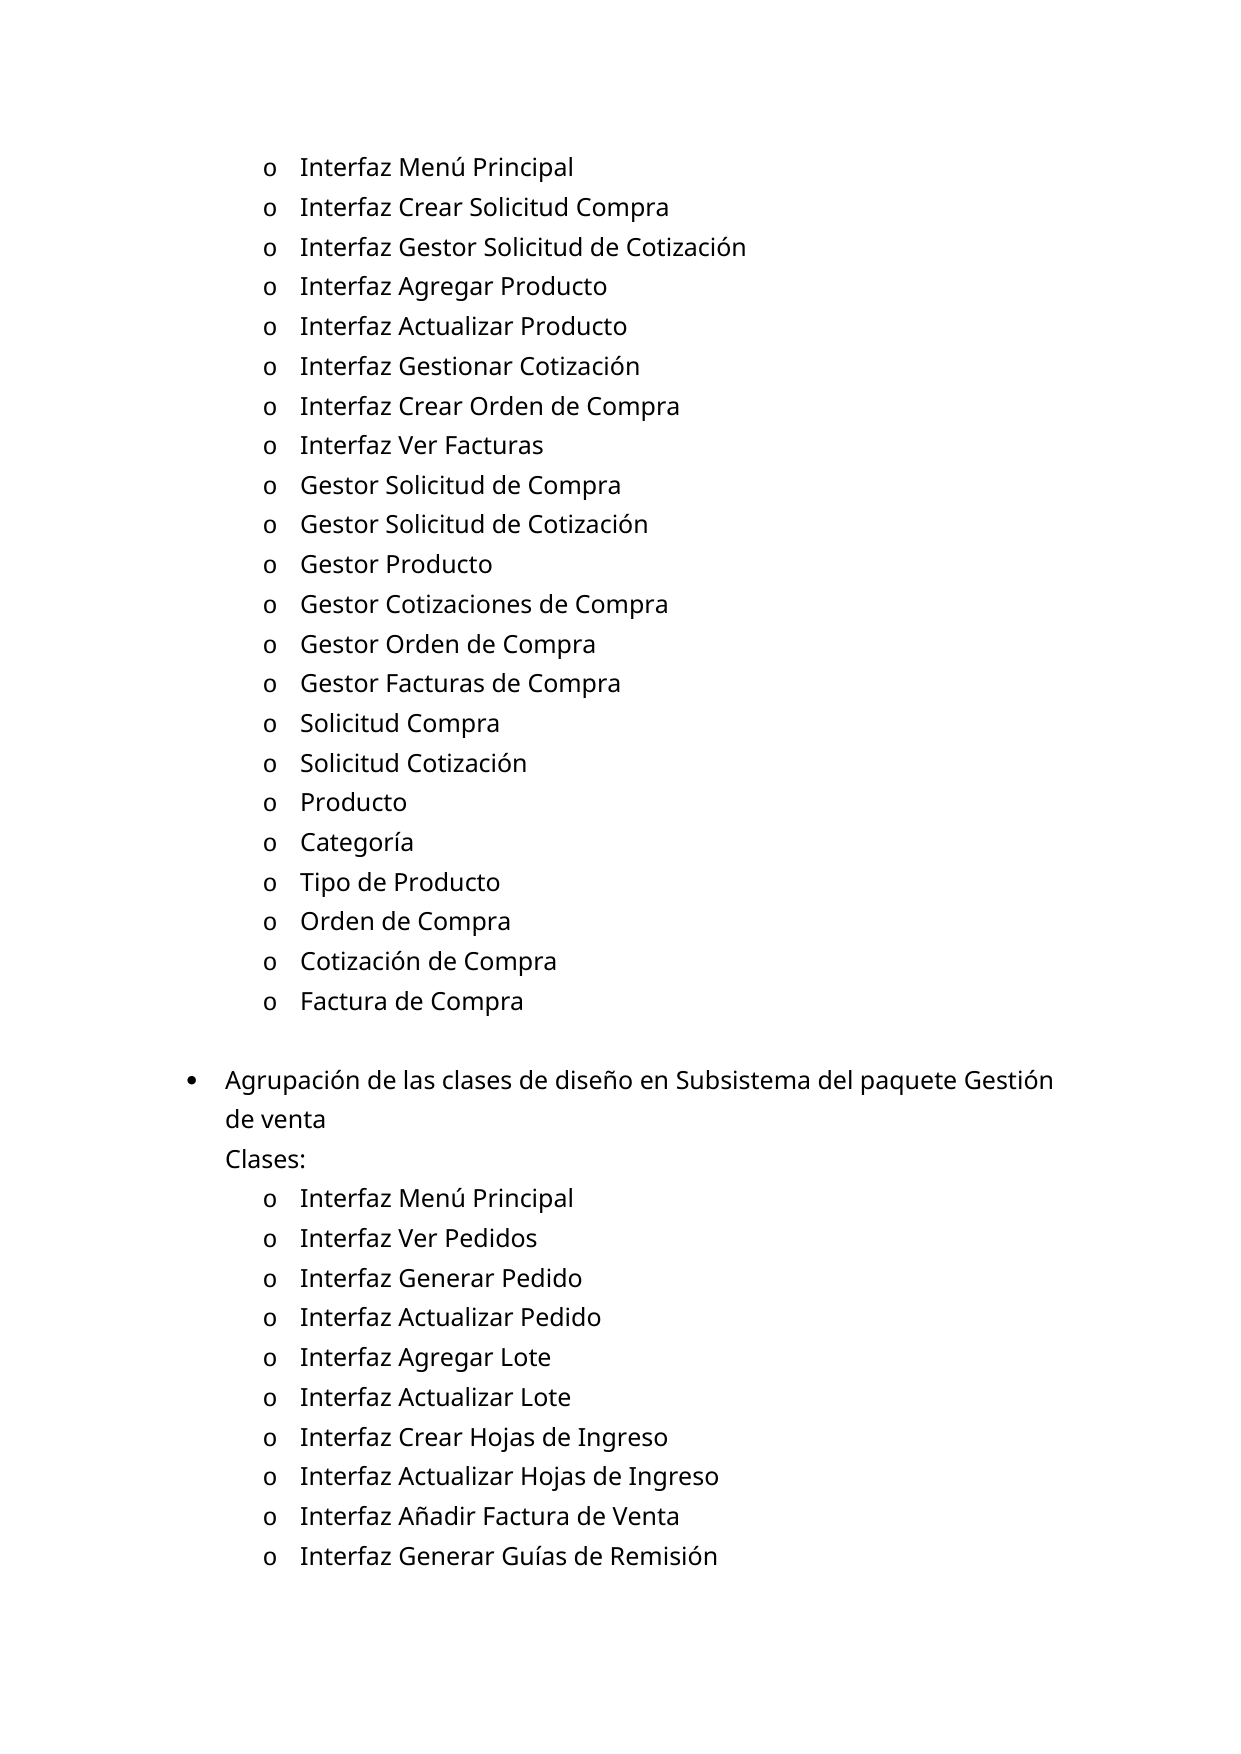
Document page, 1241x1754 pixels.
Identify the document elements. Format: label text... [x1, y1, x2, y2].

list Interfaz Menú Principal [262, 1181, 1090, 1215]
list Gestor Producto [262, 547, 1090, 581]
list Solicitud Cotización [262, 745, 1090, 779]
list Agrupación de las clases de diseño en Subsistema del paquete Gestión de venta [187, 1063, 1090, 1136]
list Gestor Solicitud de Compra [262, 467, 1090, 502]
list Interfaz Actualizar Producto [262, 309, 1090, 343]
list Interfaz Añadir Factura de Venta [262, 1498, 1090, 1533]
list Interfaz Gestor Solicitud de Cotización [262, 229, 1090, 264]
list Interfaz Agregar Producto [262, 269, 1090, 303]
list Interfaz Crear Orden de Compra [262, 388, 1090, 422]
list Interfaz Ver Pedidos [262, 1221, 1090, 1255]
list Categoría [262, 825, 1090, 859]
list Interfaz Agregar Lote [262, 1340, 1090, 1374]
list Interfaz Generar Pedido [262, 1260, 1090, 1295]
list Gestor Cotizaciones de Compra [262, 587, 1090, 621]
list Clases: [225, 1142, 1090, 1176]
list Gestor Orden de Compra [262, 626, 1090, 661]
list Interfaz Actualizar Pedido [262, 1300, 1090, 1334]
list Solicitud Compra [262, 706, 1090, 740]
list Orden de Compra [262, 904, 1090, 938]
list Interfaz Actualizar Hojas de Ingreso [262, 1459, 1090, 1493]
list Producto [262, 785, 1090, 819]
list Interfaz Ver Facturas [262, 428, 1090, 462]
list Gestor Facturas de Compra [262, 666, 1090, 700]
list Interfaz Actualizar Lote [262, 1379, 1090, 1414]
list Interfaz Gestionar Cotización [262, 348, 1090, 383]
list Cotización de Compra [262, 944, 1090, 978]
list Interfaz Crear Solicitud Compra [262, 190, 1090, 224]
list Factura de Compra [262, 983, 1090, 1018]
list Interfaz Generar Guías de Remisión [262, 1538, 1090, 1572]
list Interfaz Crear Hojas de Ingreso [262, 1419, 1090, 1453]
list Gestor Solicitud de Cotización [262, 507, 1090, 541]
list Interfaz Menú Principal [262, 150, 1090, 184]
list Tipo de Producto [262, 864, 1090, 899]
